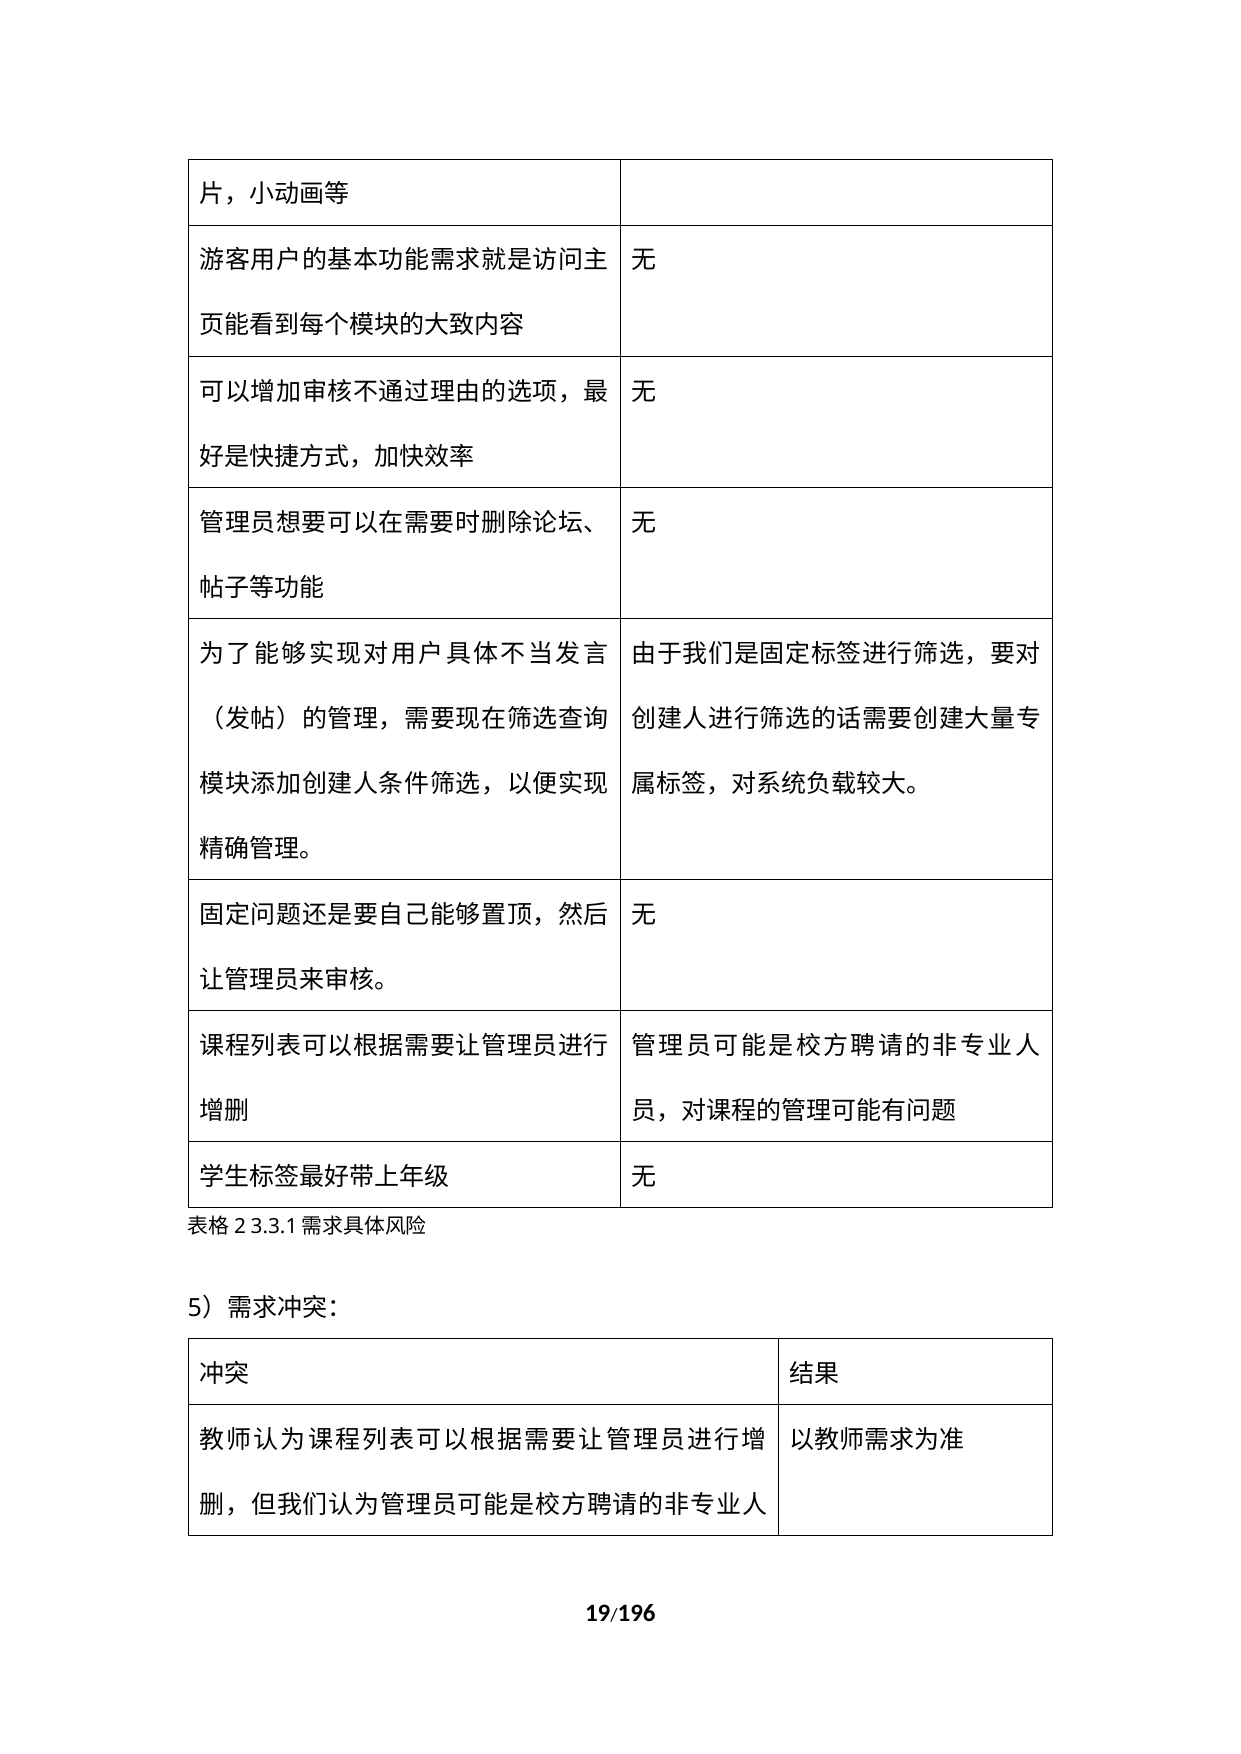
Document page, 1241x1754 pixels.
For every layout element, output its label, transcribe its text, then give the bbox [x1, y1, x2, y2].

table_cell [189, 160, 620, 224]
table_header 结果 [779, 1339, 1052, 1404]
table_cell 游客用户的基本功能需求就是访问主页能看到每个模块的大致内容 [189, 226, 620, 356]
table_header 冲突 [189, 1339, 778, 1404]
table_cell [189, 1405, 778, 1535]
text 5）需求冲突： [187, 1273, 1053, 1338]
table_cell 无 [621, 160, 1052, 224]
table_cell 管理员想要可以在需要时删除论坛、帖子等功能 [189, 488, 620, 618]
table_cell 为了能够实现对用户具体不当发言（发帖）的管理，需要现在筛选查询模块添加创建人条件筛选，以便实现精确管理。 [189, 619, 620, 879]
table_cell 课程列表可以根据需要让管理员进行增删 [189, 1011, 620, 1141]
table_cell 无 [621, 880, 1052, 1010]
table_cell 无 [621, 488, 1052, 618]
table_cell 固定问题还是要自己能够置顶，然后让管理员来审核。 [189, 880, 620, 1010]
table_cell 由于我们是固定标签进行筛选，要对创建人进行筛选的话需要创建大量专属标签，对系统负载较大。 [621, 619, 1052, 879]
table_cell 学生标签最好带上年级 [189, 1142, 620, 1207]
table_cell 管理员可能是校方聘请的非专业人员，对课程的管理可能有问题 [621, 1011, 1052, 1141]
table_cell 可以增加审核不通过理由的选项，最好是快捷方式，加快效率 [189, 357, 620, 487]
table_cell 无 [621, 1142, 1052, 1207]
table_cell 无 [621, 226, 1052, 356]
text 表格 2 3.3.1需求具体风险 [187, 1208, 1053, 1240]
table_cell 以教师需求为准 [779, 1405, 1052, 1535]
table_cell 无 [621, 357, 1052, 487]
